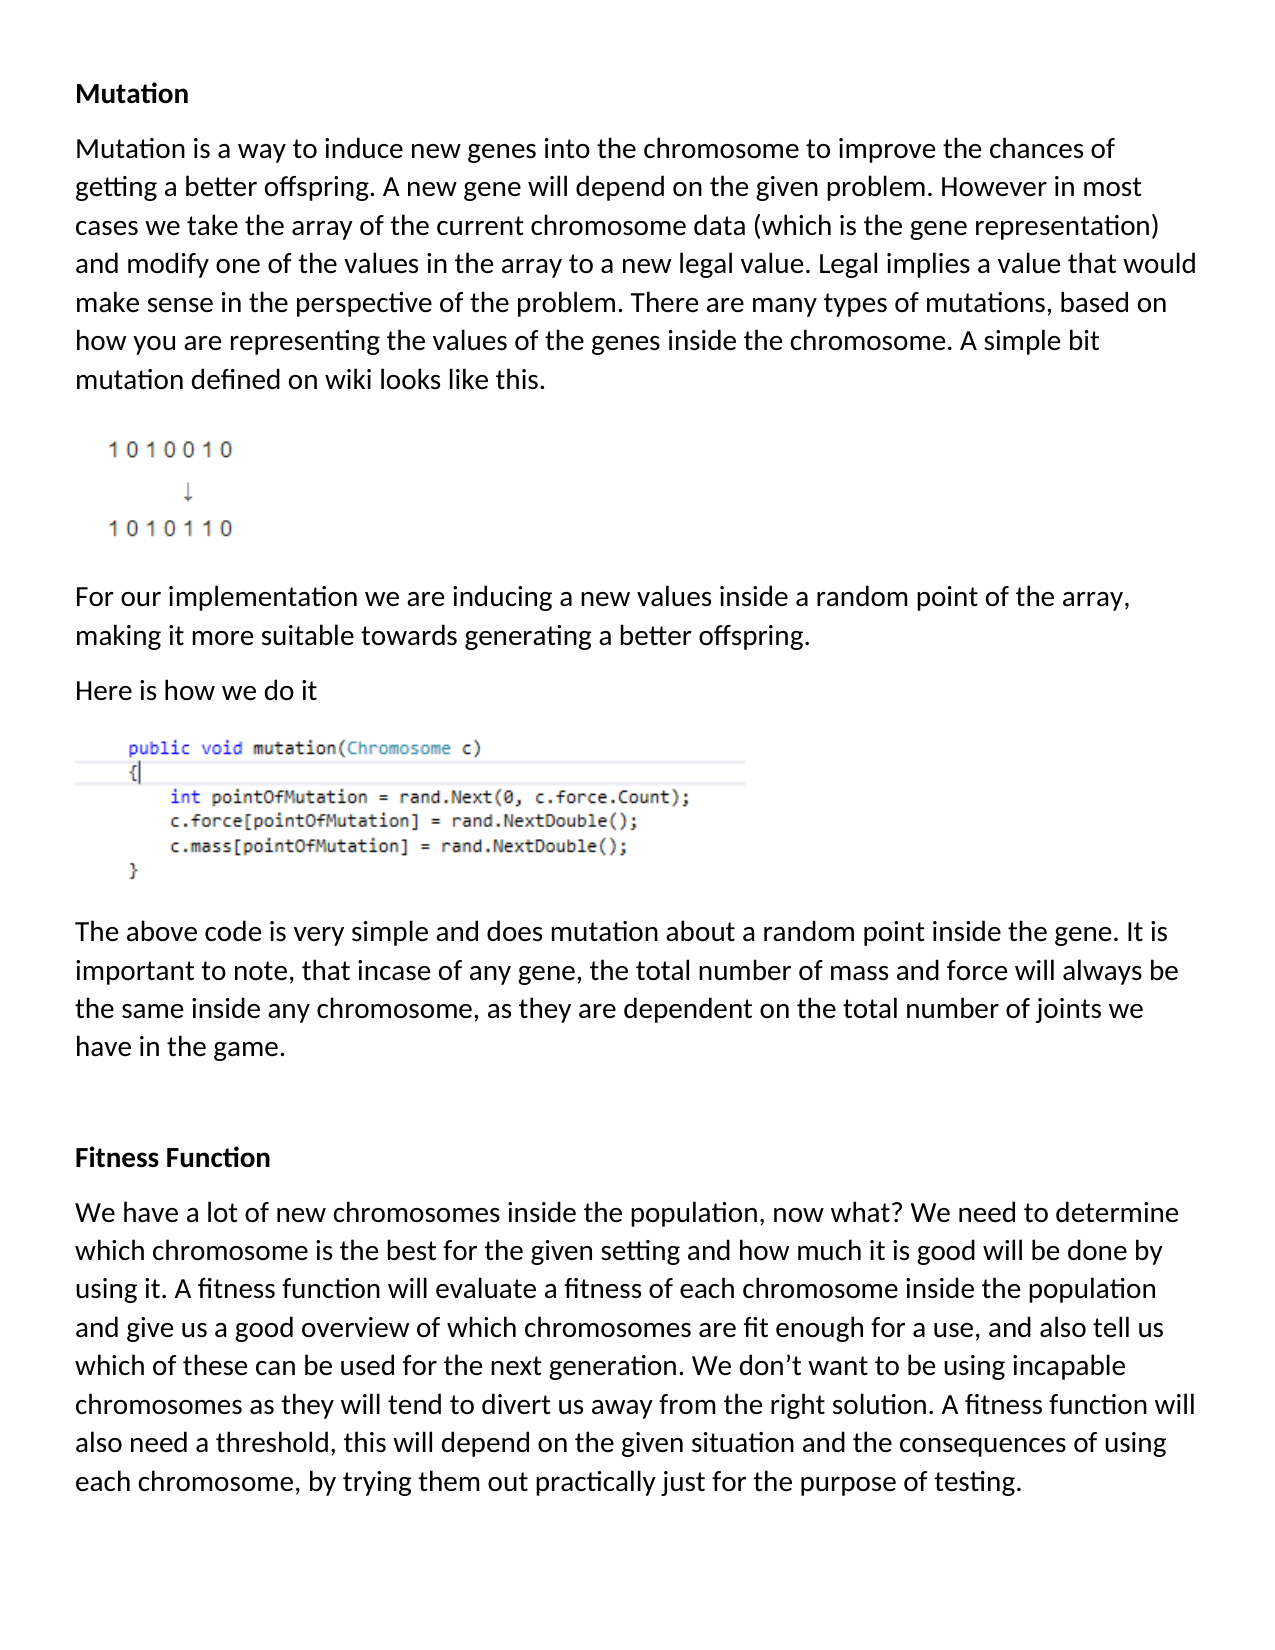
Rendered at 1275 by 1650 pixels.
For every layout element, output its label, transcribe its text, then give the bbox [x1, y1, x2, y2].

text Here is how we do it [75, 672, 1200, 708]
picture [75, 727, 746, 895]
text Mutation [75, 75, 1200, 111]
text The above code is very simple and does mutation about a random point inside the gene. It is important to note, that incase of any gene, the total number of mass and force will always be the same inside any chromosome, as they are dependent on the total number of joints we have in the game. [75, 913, 1200, 1064]
text For our implementation we are inducing a new values inside a random point of the array, making it more suitable towards generating a better offspring. [75, 578, 1200, 652]
text We have a lot of new chromosomes inside the population, now what? We need to determine which chromosome is the best for the given setting and how much it is good will be done by using it. A fitness function will evaluate a fitness of each chromosome inside the population and give us a good overview of which chromosomes are fit enough for a use, and also tell us which of these can be used for the next generation. We don’t want to be using incapable chromosomes as they will tend to divert us away from the right solution. A fitness function will also need a threshold, this will depend on the given situation and the consequences of using each chromosome, by trying them out practically just for the purpose of testing. [75, 1194, 1200, 1498]
text Mutation is a way to induce new genes into the chromosome to improve the chances of getting a better offspring. A new gene will depend on the given problem. However in most cases we take the array of the current chromosome data (which is the gene representation) and modify one of the values in the array to a new legal value. Legal implies a value that would make sense in the perspective of the problem. There are many types of mutations, based on how you are representing the values of the genes inside the chromosome. A simple bit mutation defined on wiki looks like this. [75, 130, 1200, 396]
text Fitness Function [75, 1139, 1200, 1174]
picture [75, 415, 347, 560]
